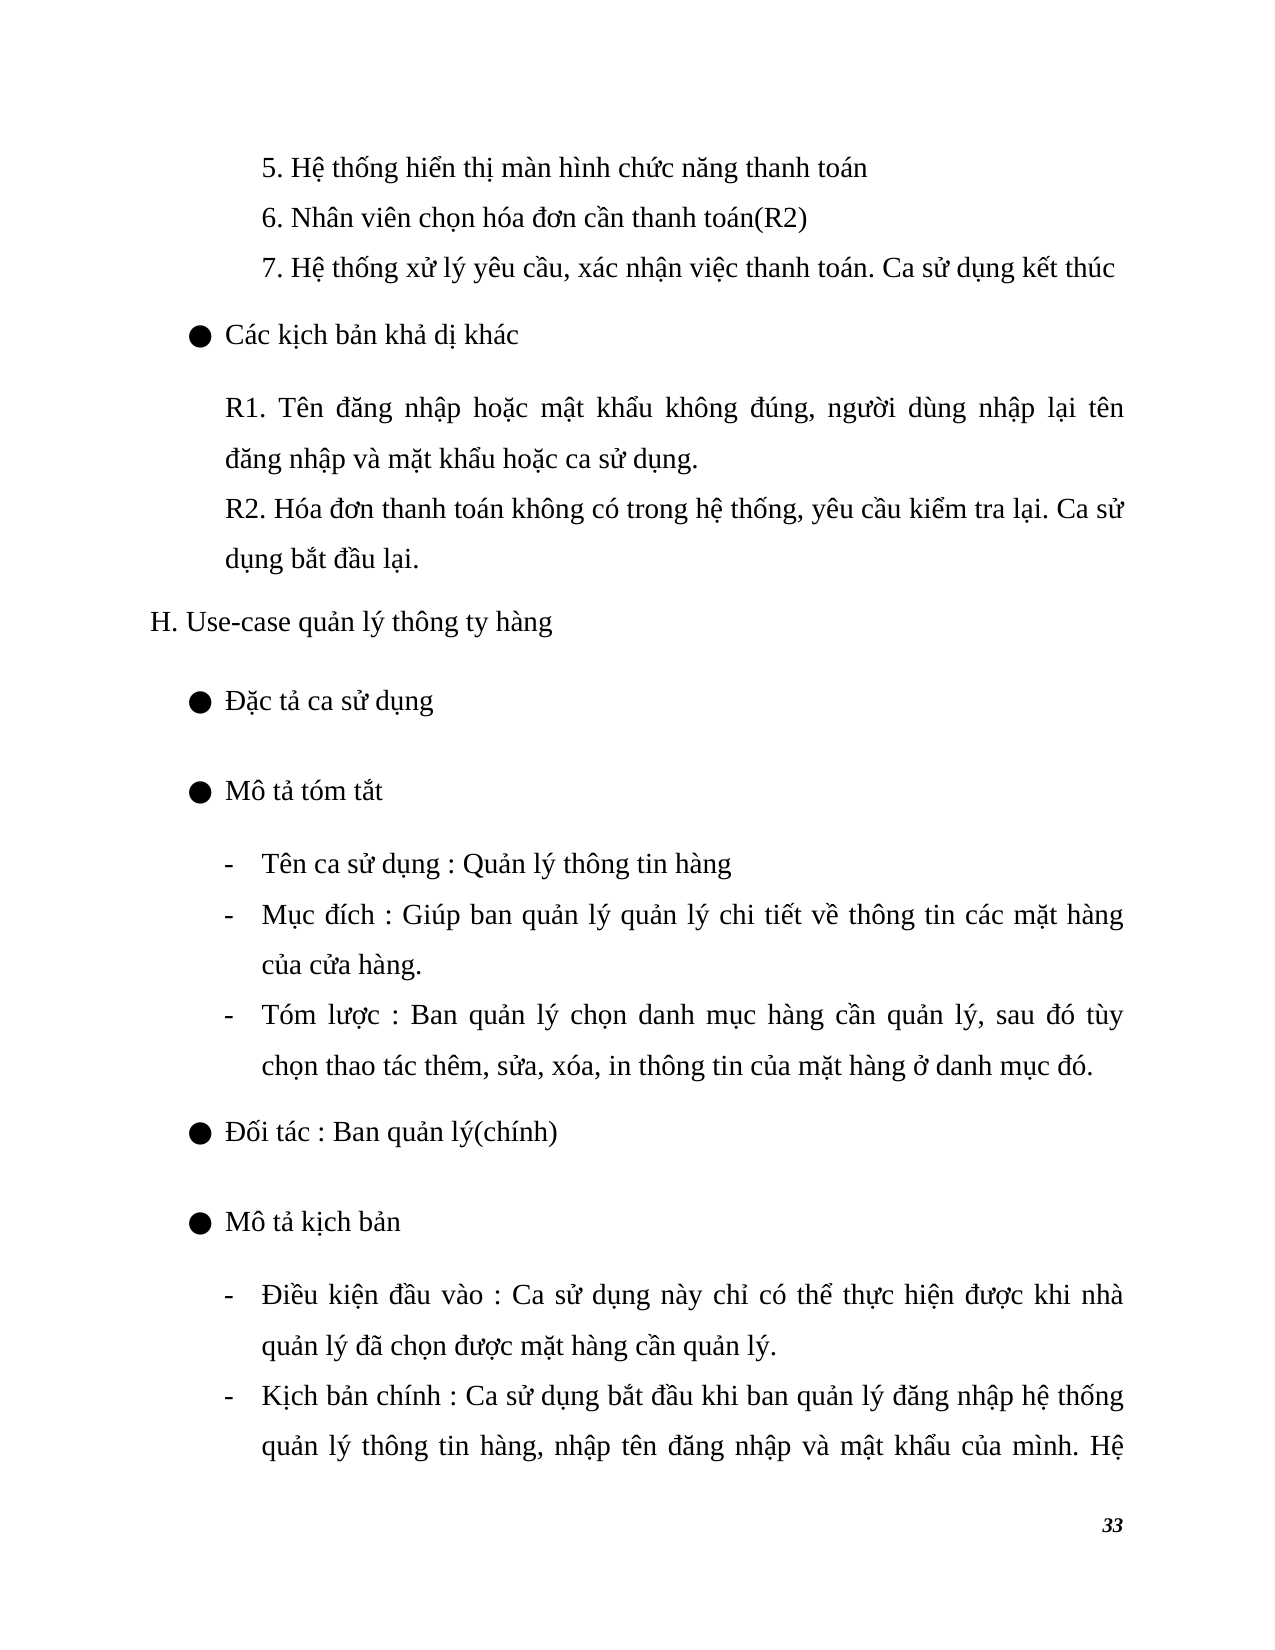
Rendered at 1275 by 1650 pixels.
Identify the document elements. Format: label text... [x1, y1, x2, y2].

text 6. Nhân viên chọn hóa đơn cần thanh toán(R2) [261, 200, 1125, 234]
list Đặc tả ca sử dụng [187, 667, 1125, 727]
text R2. Hóa đơn thanh toán không có trong hệ thống, yêu cầu kiểm tra lại. Ca sử dụng bắt đầu lại. [225, 491, 1125, 575]
list Các kịch bản khả dị khác [187, 301, 1125, 361]
list Mô tả kịch bản [187, 1188, 1125, 1248]
list Điều kiện đầu vào : Ca sử dụng này chỉ có thể thực hiện được khi nhà quản lý đã chọn được mặt hàng cần quản lý. [224, 1277, 1125, 1361]
text 7. Hệ thống xử lý yêu cầu, xác nhận việc thanh toán. Ca sử dụng kết thúc [261, 251, 1125, 284]
list Đối tác : Ban quản lý(chính) [187, 1098, 1125, 1158]
subtitle H. Use-case quản lý thông ty hàng [150, 604, 1125, 638]
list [224, 1378, 1125, 1462]
list Mục đích : Giúp ban quản lý quản lý chi tiết về thông tin các mặt hàng của cửa hàng. [224, 897, 1125, 981]
list Tên ca sử dụng : Quản lý thông tin hàng [224, 847, 1125, 880]
list Tóm lược : Ban quản lý chọn danh mục hàng cần quản lý, sau đó tùy chọn thao tác thêm, sửa, xóa, in thông tin của mặt hàng ở danh mục đó. [224, 997, 1125, 1081]
text 5. Hệ thống hiển thị màn hình chức năng thanh toán [261, 150, 1125, 183]
list Mô tả tóm tắt [187, 757, 1125, 817]
text R1. Tên đăng nhập hoặc mật khẩu không đúng, người dùng nhập lại tên đăng nhập và mặt khẩu hoặc ca sử dụng. [225, 391, 1125, 474]
